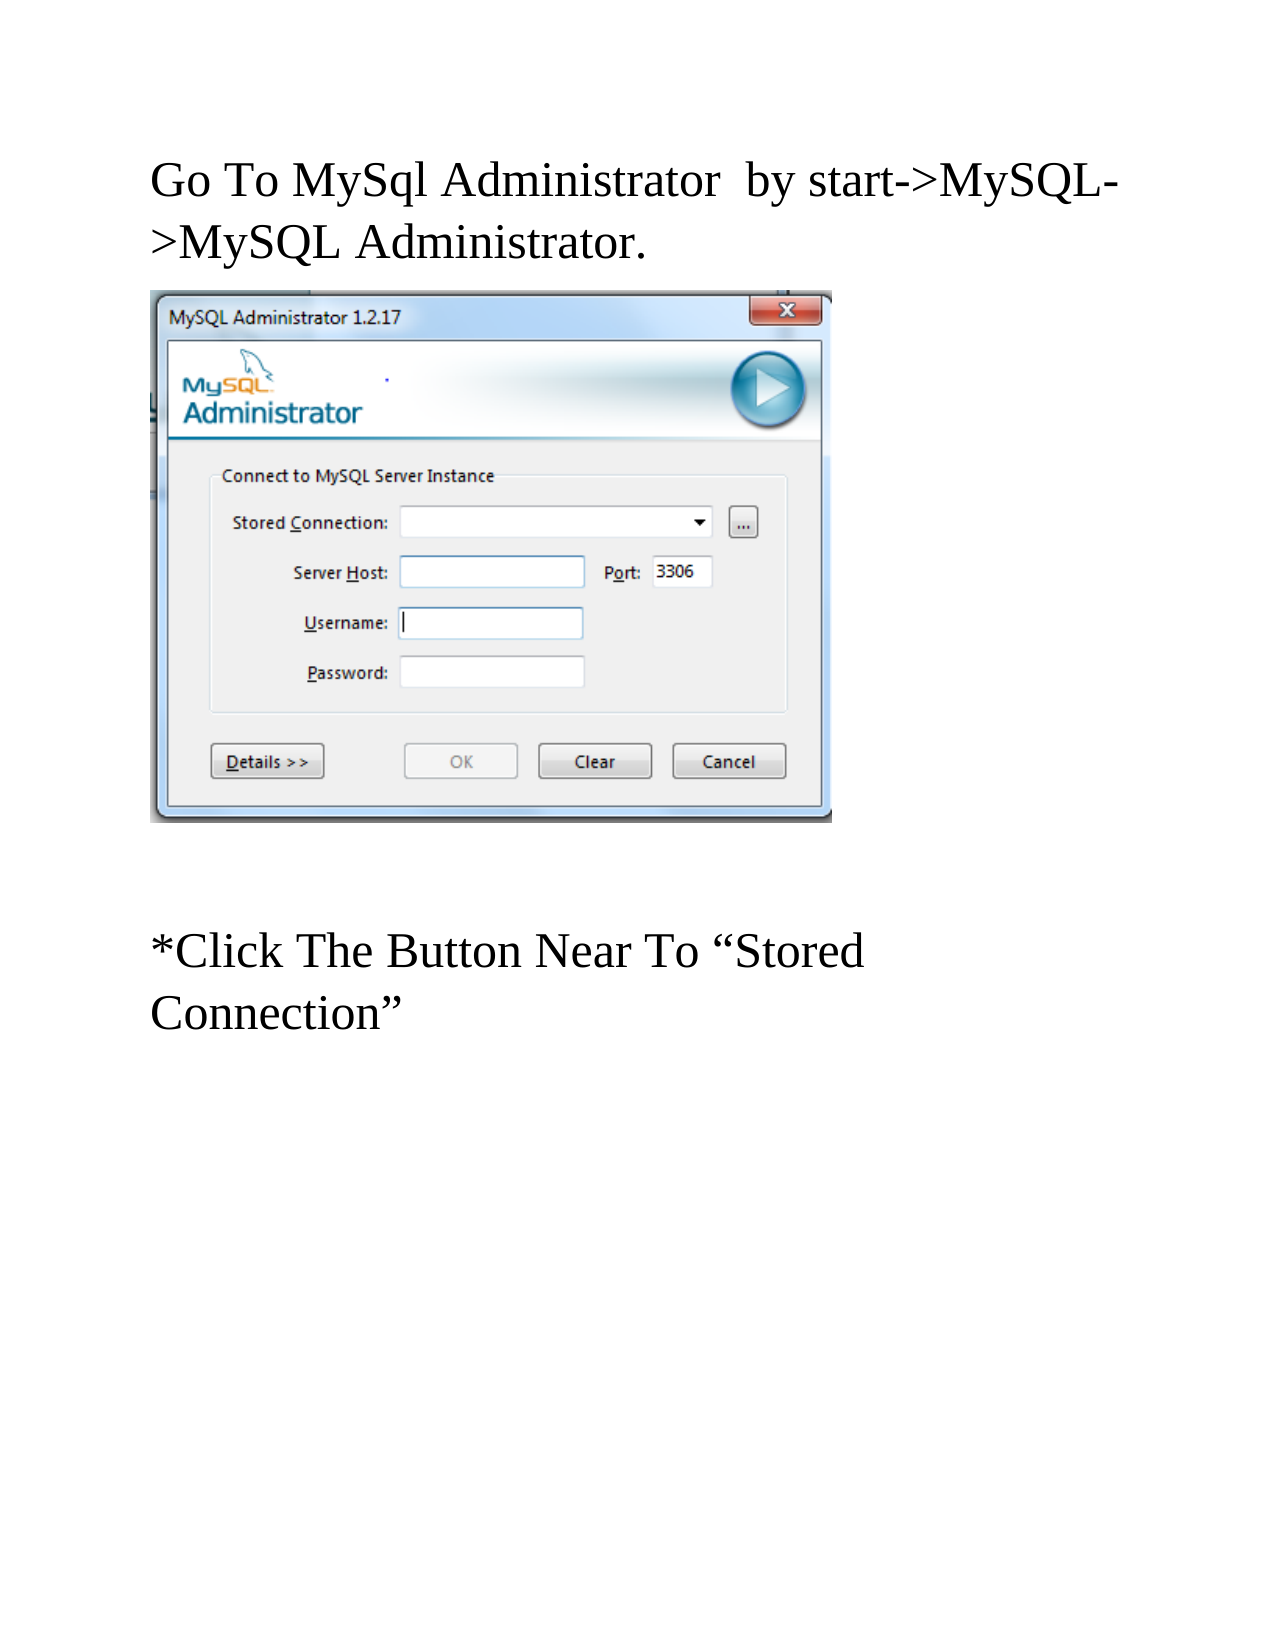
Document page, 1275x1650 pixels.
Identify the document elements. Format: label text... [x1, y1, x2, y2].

picture [150, 290, 832, 823]
text Go To MySql Administrator by start->MySQL->MySQL Administrator. [150, 150, 1125, 269]
text *Click The Button Near To “Stored Connection” [150, 920, 1125, 1040]
